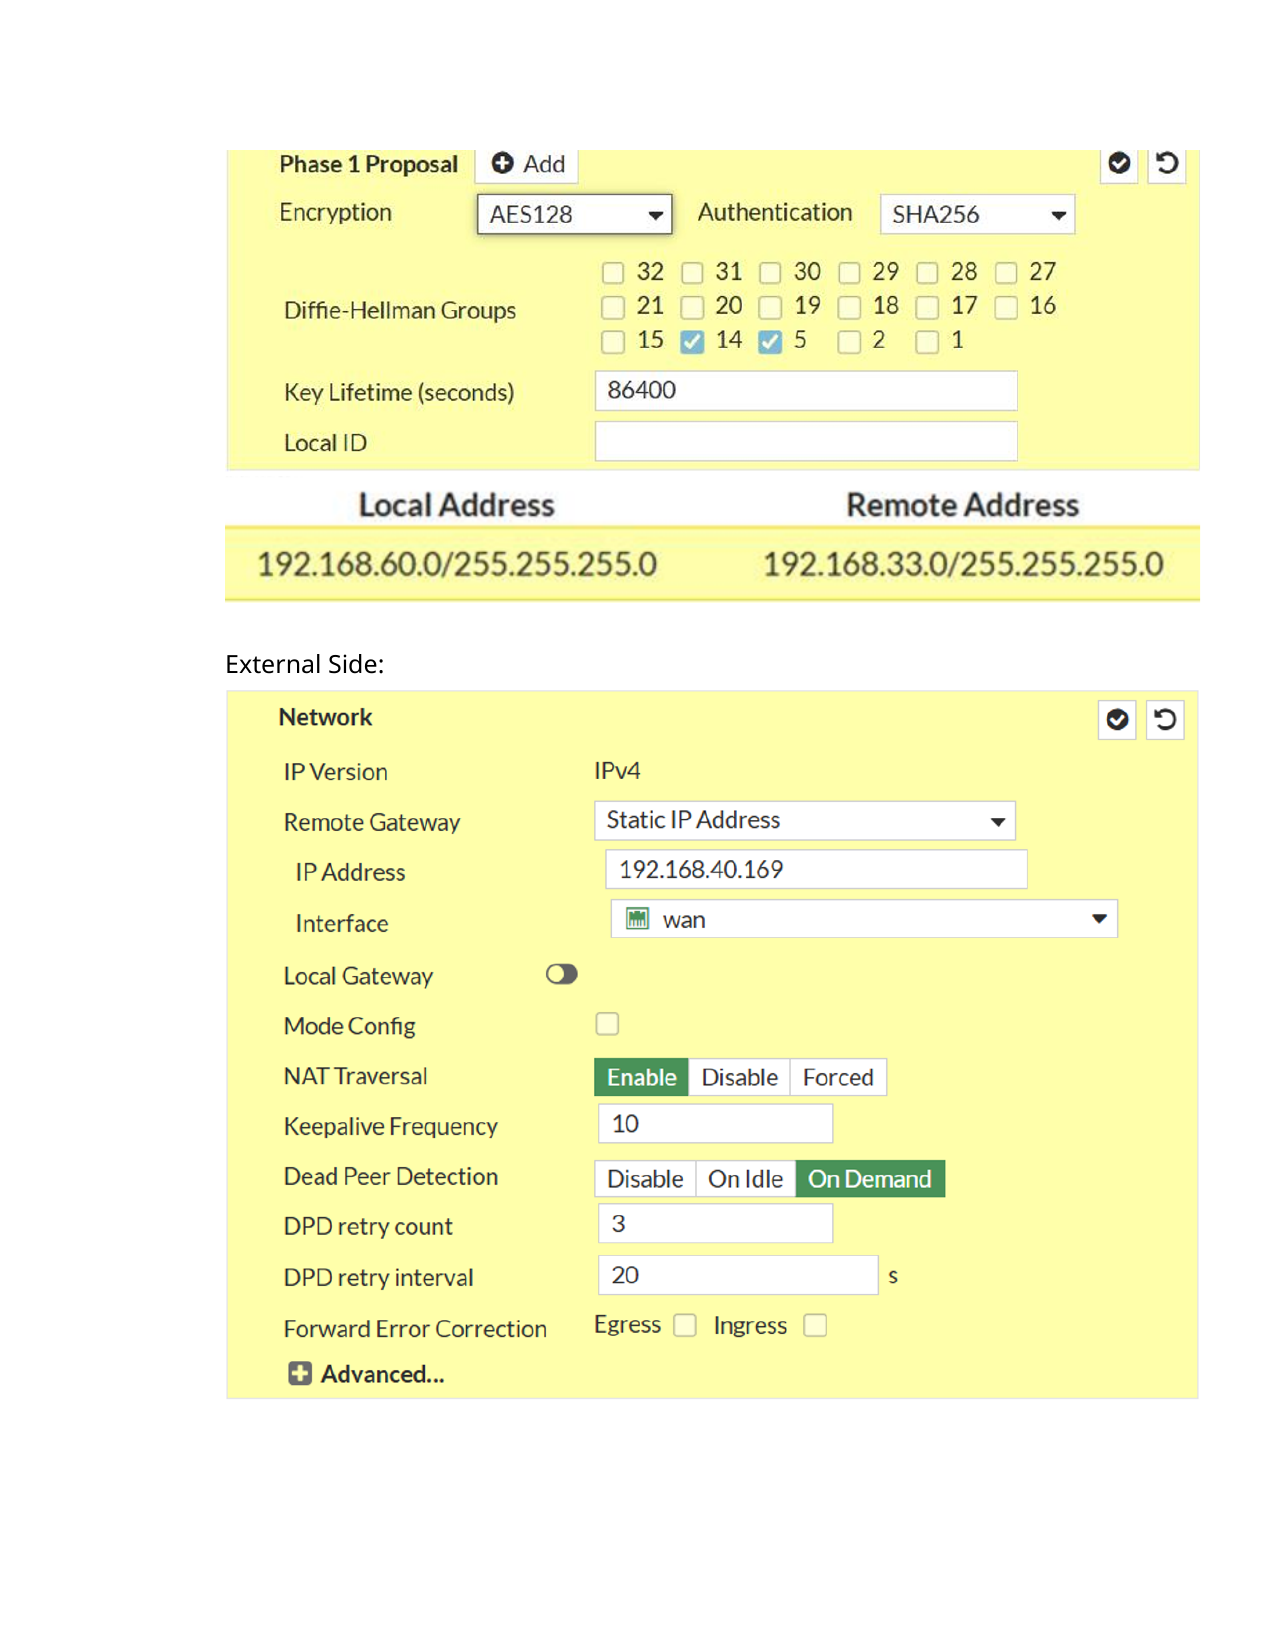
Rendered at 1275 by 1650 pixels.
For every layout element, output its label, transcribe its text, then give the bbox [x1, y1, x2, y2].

list External Side: [225, 647, 1125, 681]
picture [225, 476, 1200, 603]
picture [225, 686, 1200, 1401]
picture [225, 150, 1200, 472]
